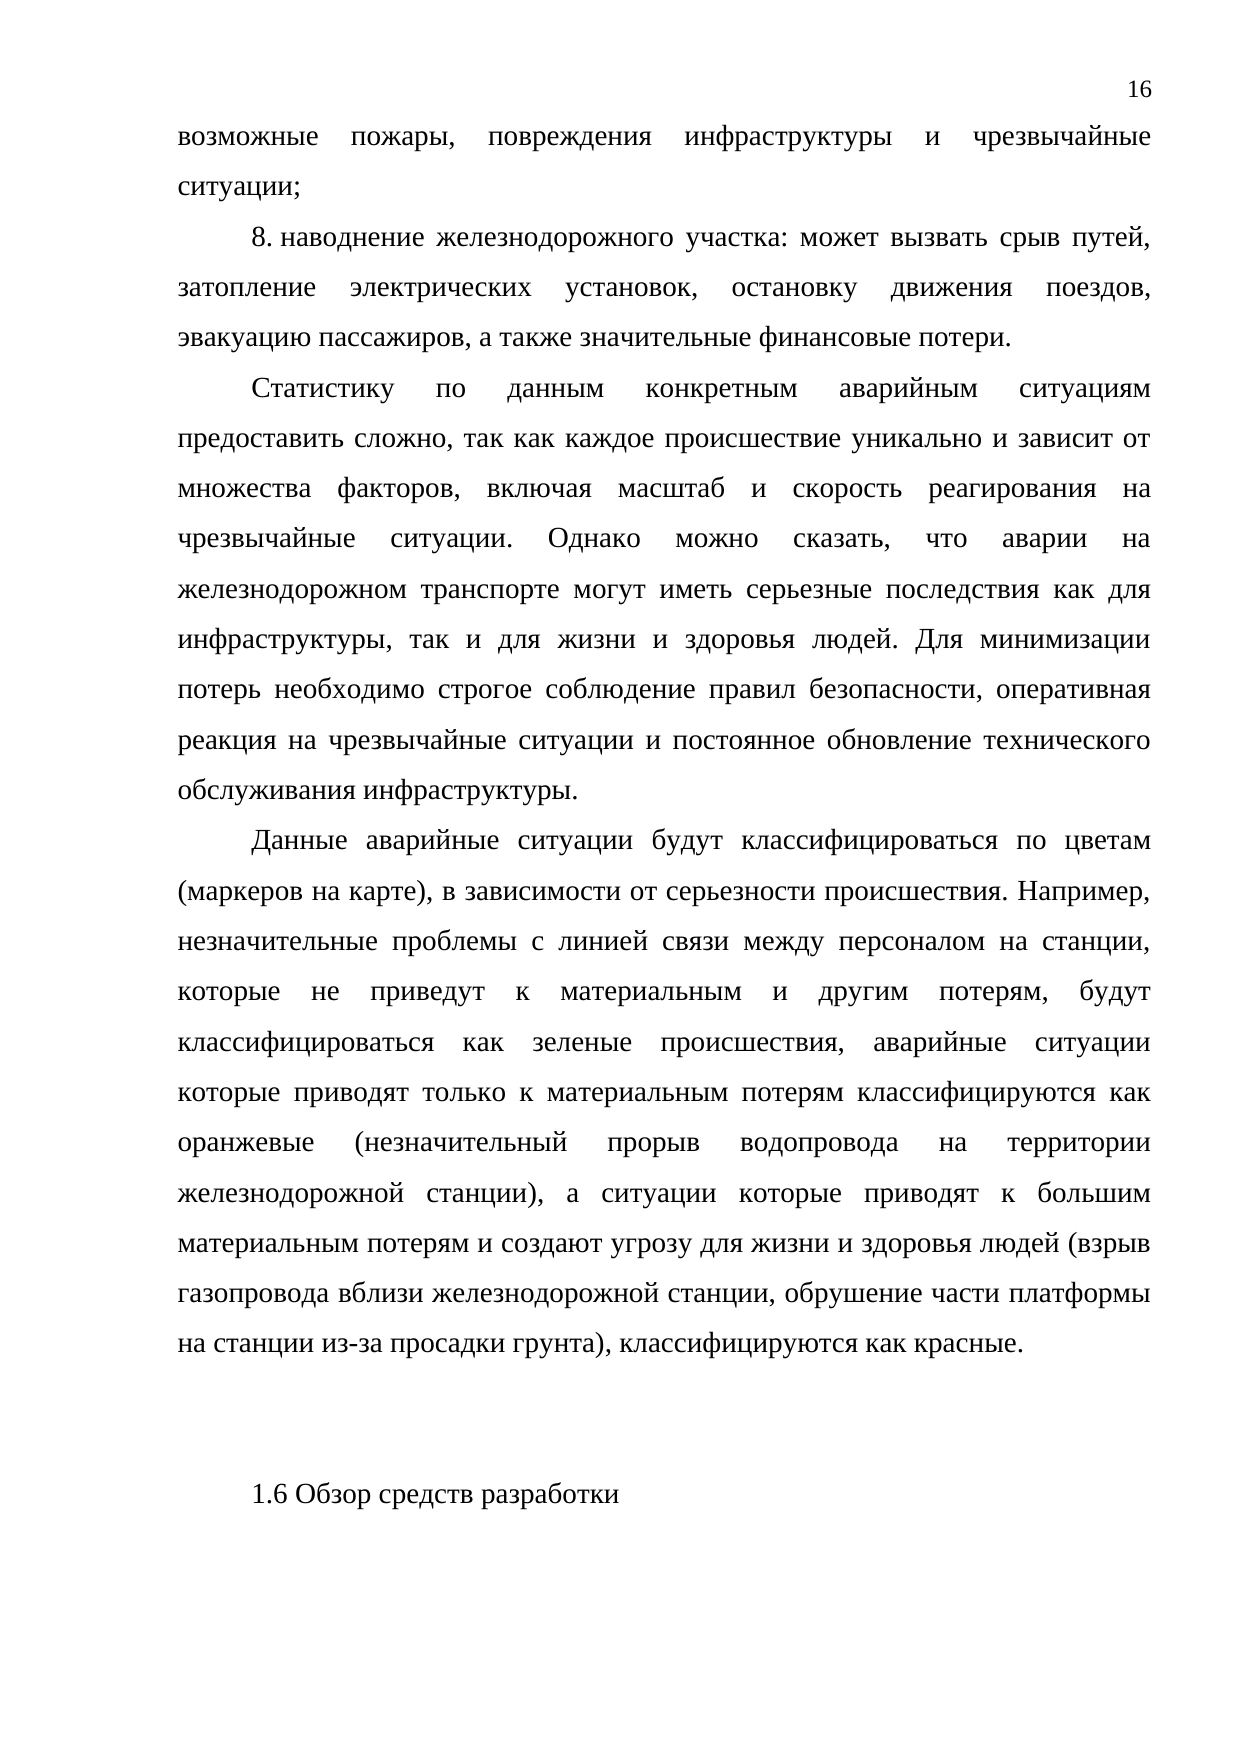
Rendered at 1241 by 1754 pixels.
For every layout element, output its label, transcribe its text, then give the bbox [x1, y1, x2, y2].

text Статистику по данным конкретным аварийным ситуациям предоставить сложно, так как каждое происшествие уникально и зависит от множества факторов, включая масштаб и скорость реагирования на чрезвычайные ситуации. Однако можно сказать, что аварии на железнодорожном транспорте могут иметь серьезные последствия как для инфраструктуры, так и для жизни и здоровья людей. Для минимизации потерь необходимо строгое соблюдение правил безопасности, оперативная реакция на чрезвычайные ситуации и постоянное обновление технического обслуживания инфраструктуры. [177, 370, 1152, 806]
subtitle 1.6 Обзор средств разработки [177, 1477, 1152, 1510]
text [177, 118, 1152, 202]
text Данные аварийные ситуации будут классифицироваться по цветам (маркеров на карте), в зависимости от серьезности происшествия. Например, незначительные проблемы с линией связи между персоналом на станции, которые не приведут к материальным и другим потерям, будут классифицироваться как зеленые происшествия, аварийные ситуации которые приводят только к материальным потерям классифицируются как оранжевые (незначительный прорыв водопровода на территории железнодорожной станции), а ситуации которые приводят к большим материальным потерям и создают угрозу для жизни и здоровья людей (взрыв газопровода вблизи железнодорожной станции, обрушение части платформы на станции из-за просадки грунта), классифицируются как красные. [177, 822, 1152, 1359]
text 8. наводнение железнодорожного участка: может вызвать срыв путей, затопление электрических установок, остановку движения поездов, эвакуацию пассажиров, а также значительные финансовые потери. [177, 219, 1152, 353]
